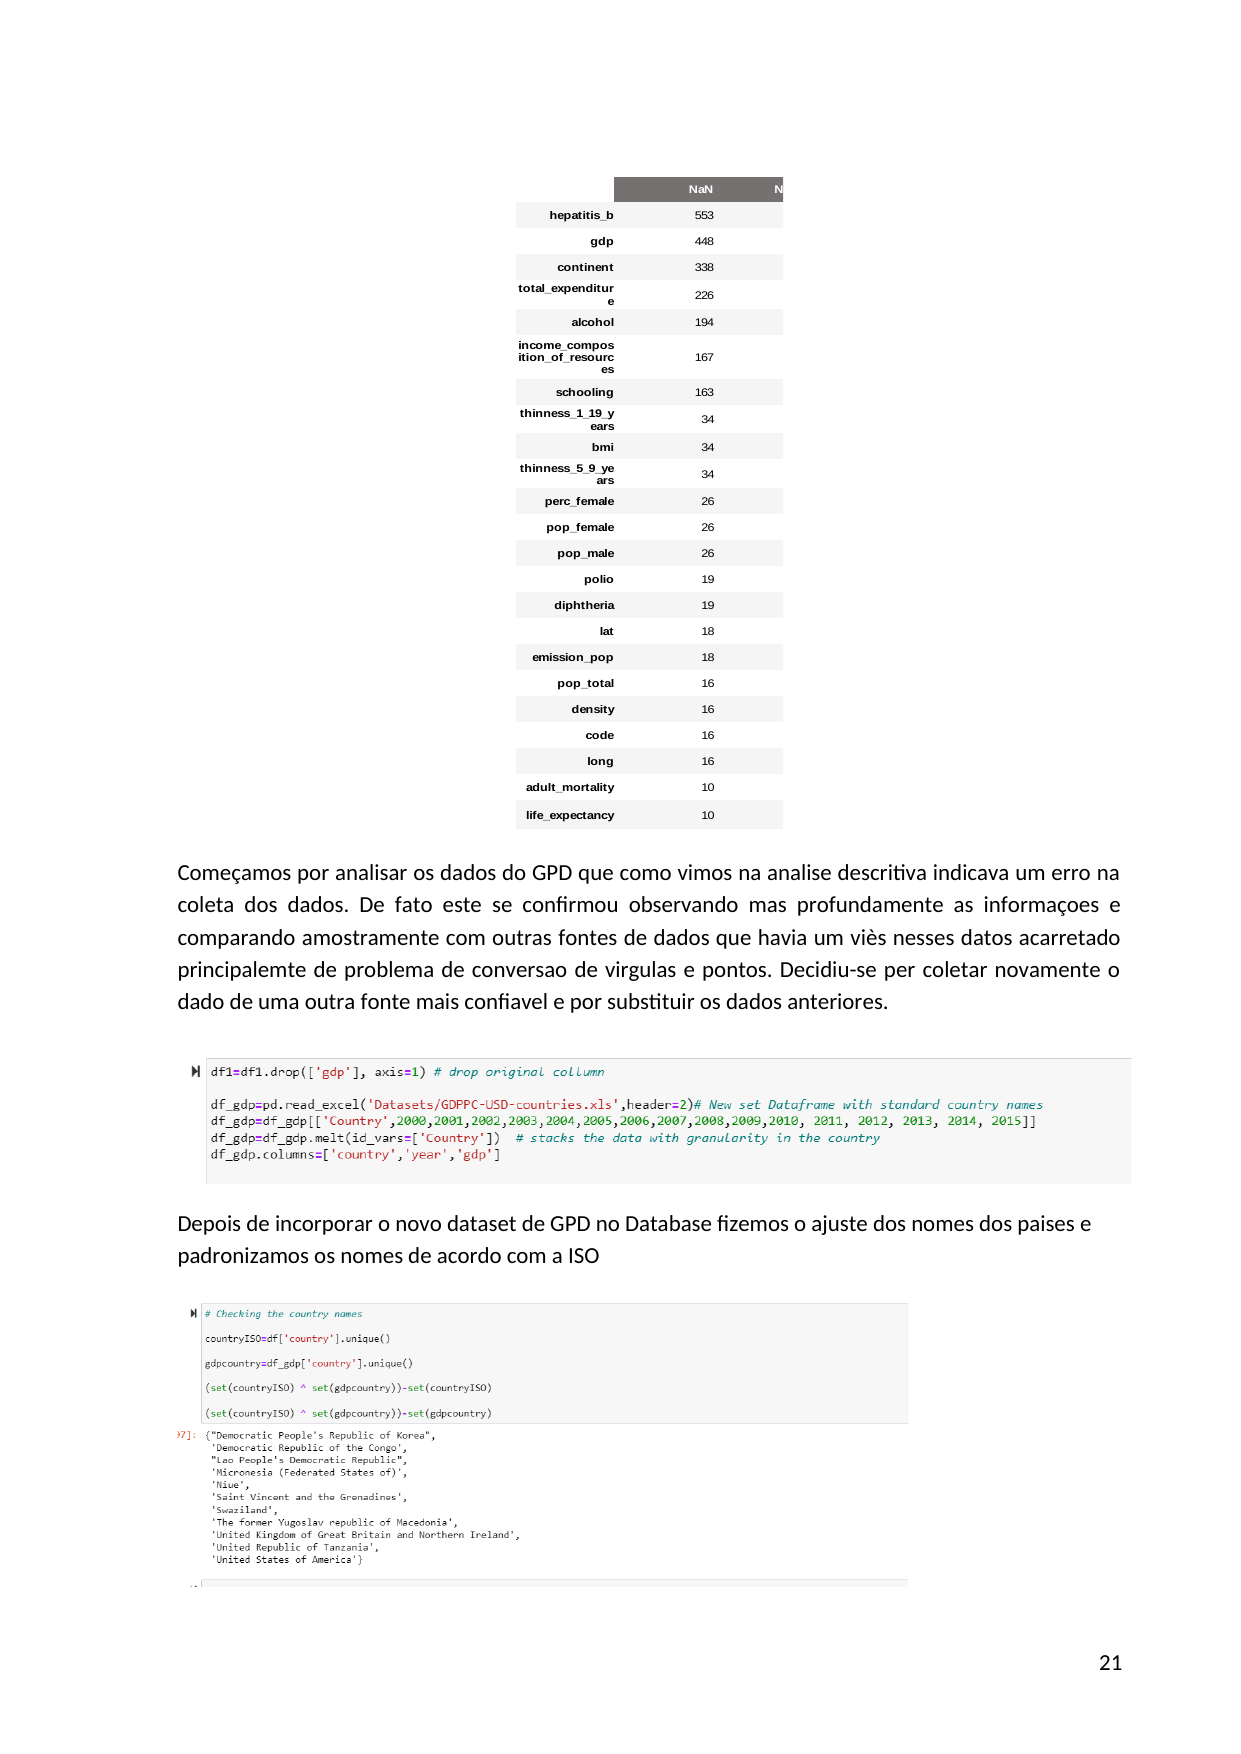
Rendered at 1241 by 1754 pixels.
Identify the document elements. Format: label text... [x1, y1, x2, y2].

picture [177, 1294, 909, 1587]
text Depois de incorporar o novo dataset de GPD no Database fizemos o ajuste dos nomes dos paises e padronizamos os nomes de acordo com a ISO [177, 1209, 1122, 1269]
picture [177, 1040, 1132, 1184]
text Começamos por analisar os dados do GPD que como vimos na analise descritiva indicava um erro na coleta dos dados. De fato este se confirmou observando mas profundamente as informaçoes e comparando amostramente com outras fontes de dados que havia um viès nesses datos acarretado principalemte de problema de conversao de virgulas e pontos. Decidiu-se per coletar novamente o dado de uma outra fonte mais confiavel e por substituir os dados anteriores. [177, 858, 1122, 1015]
